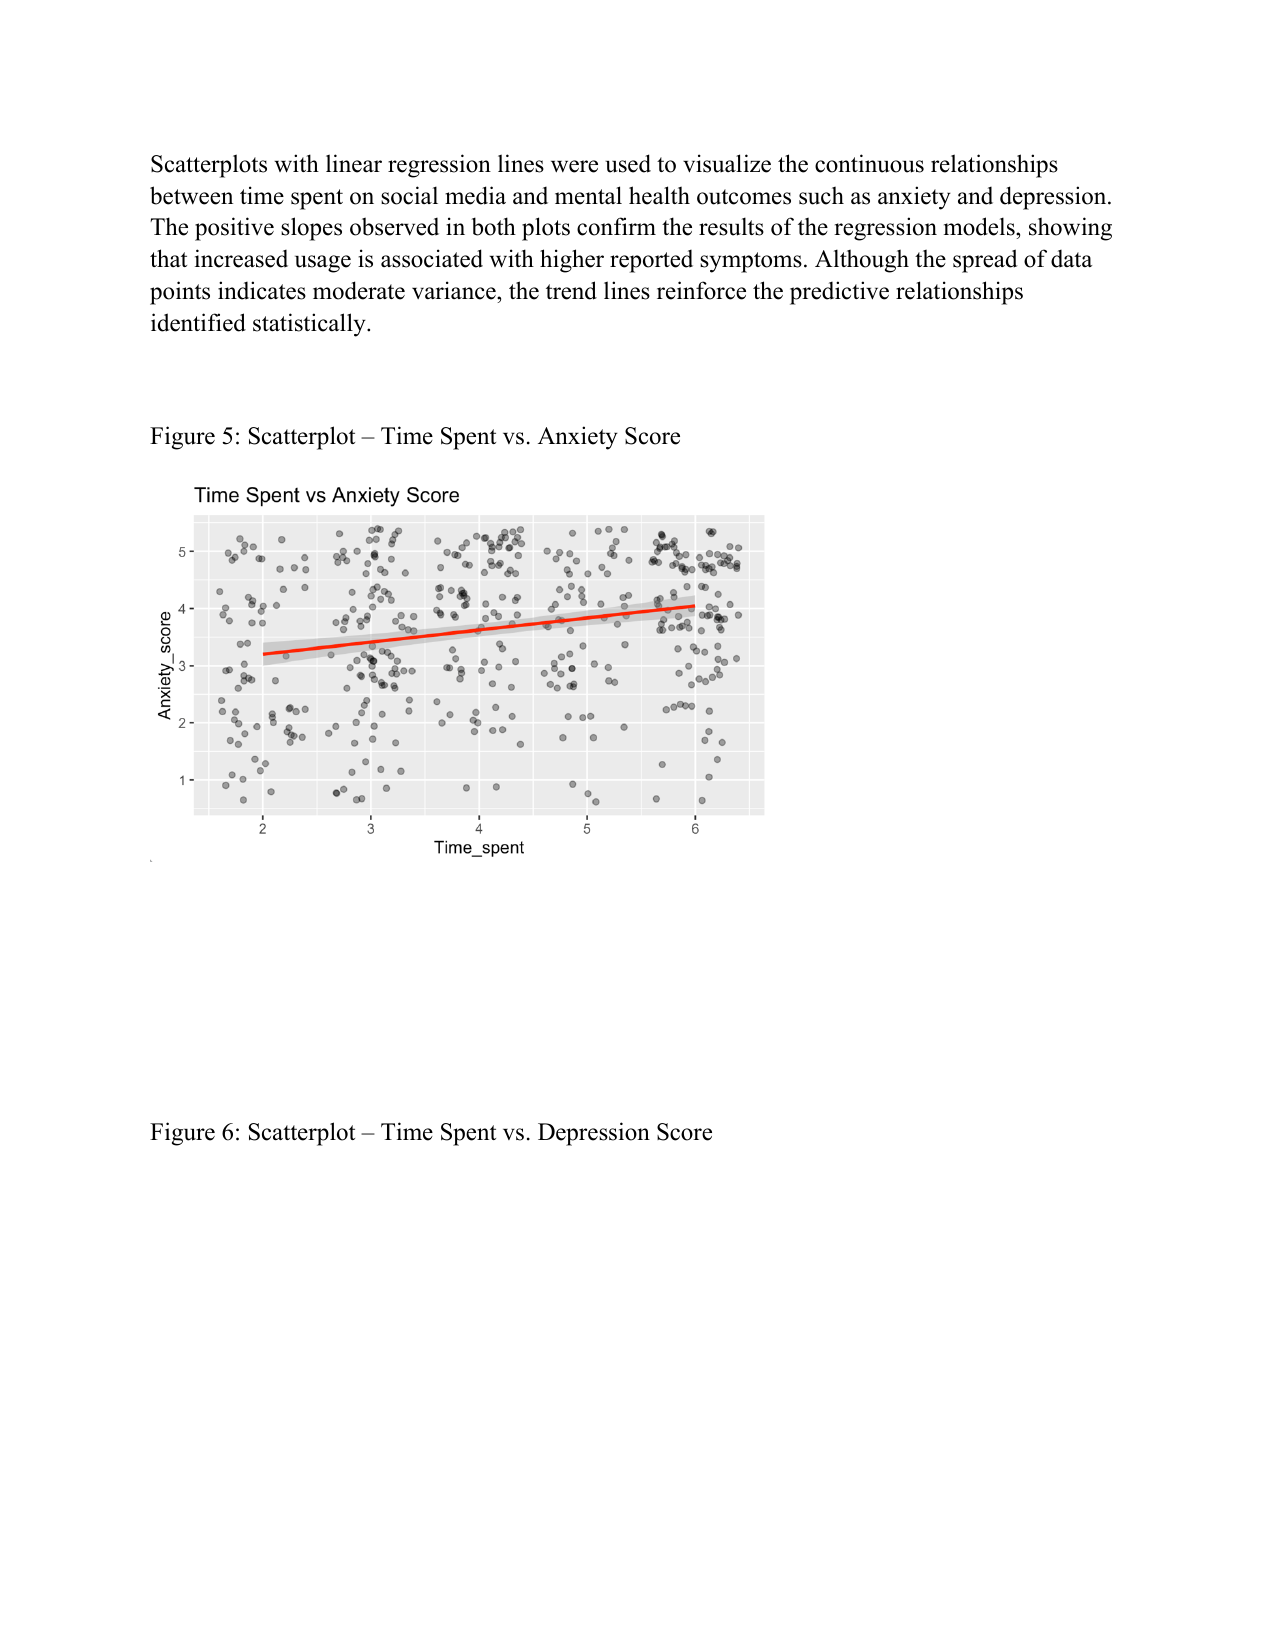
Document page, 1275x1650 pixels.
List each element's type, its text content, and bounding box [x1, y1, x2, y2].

text Figure 6: Scatterplot – Time Spent vs. Depression Score [150, 1118, 1125, 1145]
picture [150, 479, 770, 862]
text Scatterplots with linear regression lines were used to visualize the continuous relationships between time spent on social media and mental health outcomes such as anxiety and depression. The positive slopes observed in both plots confirm the results of the regression models, showing that increased usage is associated with higher reported symptoms. Although the spread of data points indicates moderate variance, the trend lines reinforce the predictive relationships identified statistically. [150, 150, 1125, 337]
text Figure 5: Scatterplot – Time Spent vs. Anxiety Score [150, 422, 1125, 450]
